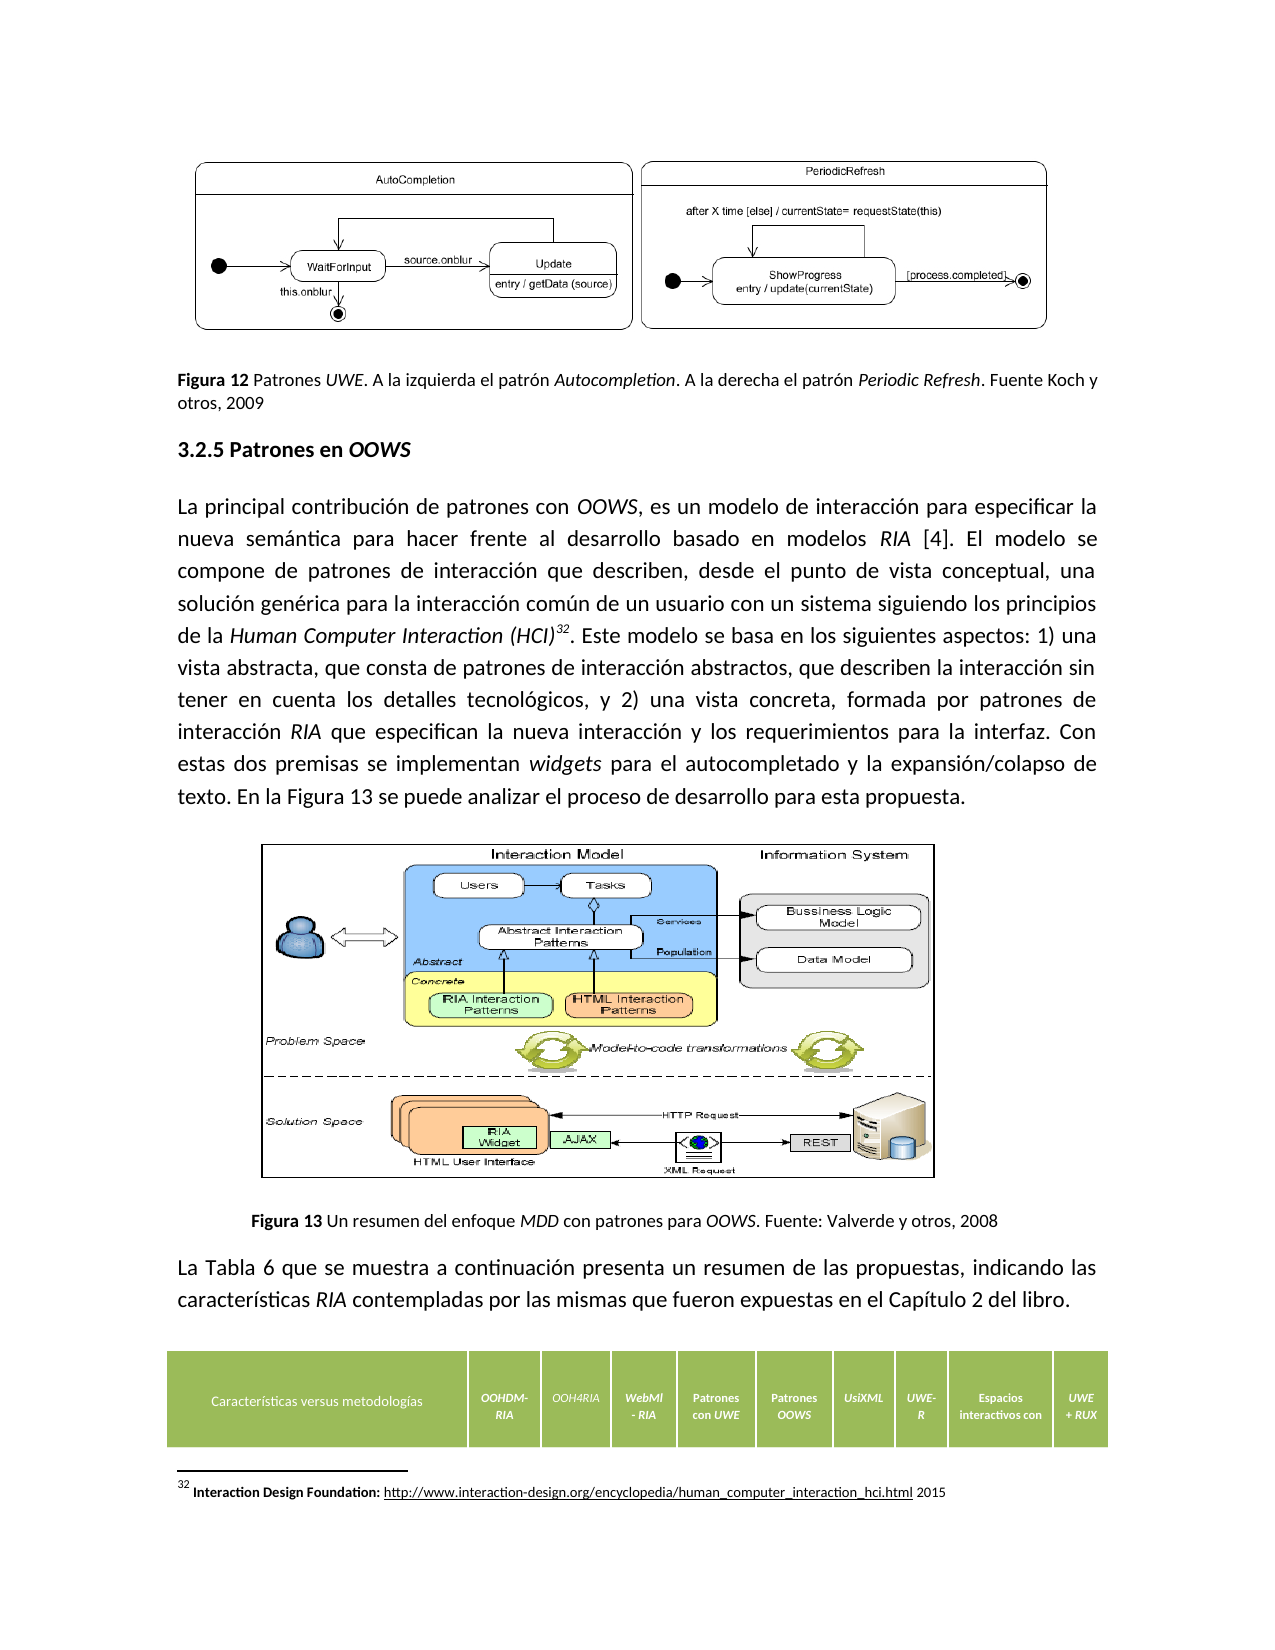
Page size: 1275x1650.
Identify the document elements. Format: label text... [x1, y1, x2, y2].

table_header OOHDM-RIA [469, 1351, 540, 1447]
picture [177, 147, 1063, 344]
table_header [167, 1351, 467, 1447]
table_header OOH4RIA [542, 1351, 610, 1447]
text Figura 12 Patrones UWE. A la izquierda el patrón Autocompletion. A la derecha el patrón Periodic Refresh. Fuente Koch y otros, 2009 [177, 368, 1098, 414]
picture [251, 834, 942, 1184]
text Figura 13 Un resumen del enfoque MDD con patrones para OOWS. Fuente: Valverde y otros, 2008 [177, 1209, 1098, 1232]
table_header Patrones con UWE [678, 1351, 755, 1447]
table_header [949, 1351, 1052, 1447]
table_header UsiXML [834, 1351, 894, 1447]
subtitle 3.2.5 Patrones en OOWS [177, 435, 1098, 463]
table_header UWE-R [896, 1351, 947, 1447]
table_header Patrones OOWS [757, 1351, 832, 1447]
table_header WebMl - RIA [612, 1351, 676, 1447]
table_header UWE + RUX [1054, 1351, 1108, 1447]
text La Tabla 6 que se muestra a continuación presenta un resumen de las propuestas, indicando las características RIA contempladas por las mismas que fueron expuestas en el Capítulo 2 del libro. [177, 1253, 1098, 1313]
